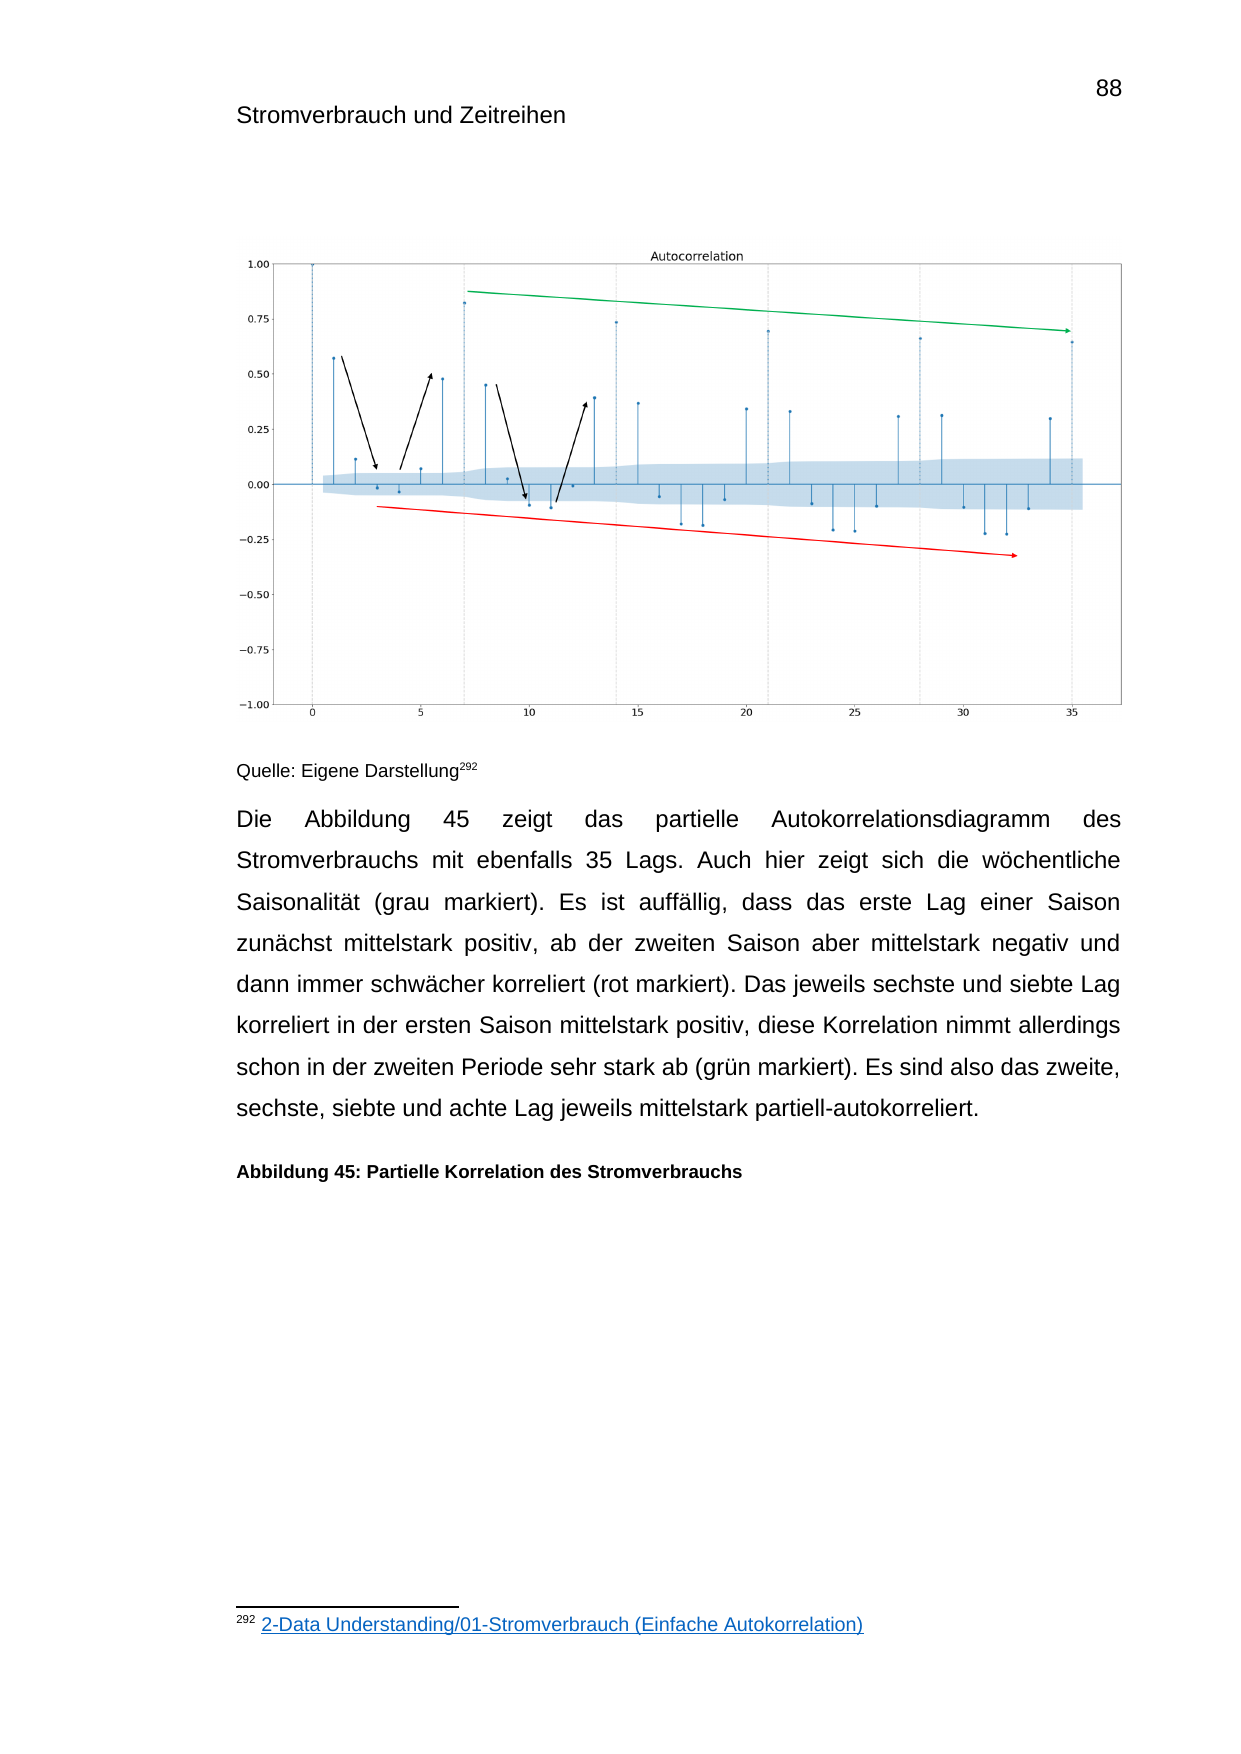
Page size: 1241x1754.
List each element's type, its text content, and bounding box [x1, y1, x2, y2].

text Abbildung 45: Partielle Korrelation des Stromverbrauchs [236, 1161, 1122, 1182]
text Die Abbildung 45 zeigt das partielle Autokorrelationsdiagramm des Stromverbrauchs mit ebenfalls 35 Lags. Auch hier zeigt sich die wöchentliche Saisonalität (grau markiert). Es ist auffällig, dass das erste Lag einer Saison zunächst mittelstark positiv, ab der zweiten Saison aber mittelstark negativ und dann immer schwächer korreliert (rot markiert). Das jeweils sechste und siebte Lag korreliert in der ersten Saison mittelstark positiv, diese Korrelation nimmt allerdings schon in der zweiten Periode sehr stark ab (grün markiert). Es sind also das zweite, sechste, siebte und achte Lag jeweils mittelstark partiell-autokorreliert. [236, 805, 1122, 1122]
text Quelle: Eigene Darstellung [236, 760, 1122, 781]
picture [236, 236, 1123, 722]
